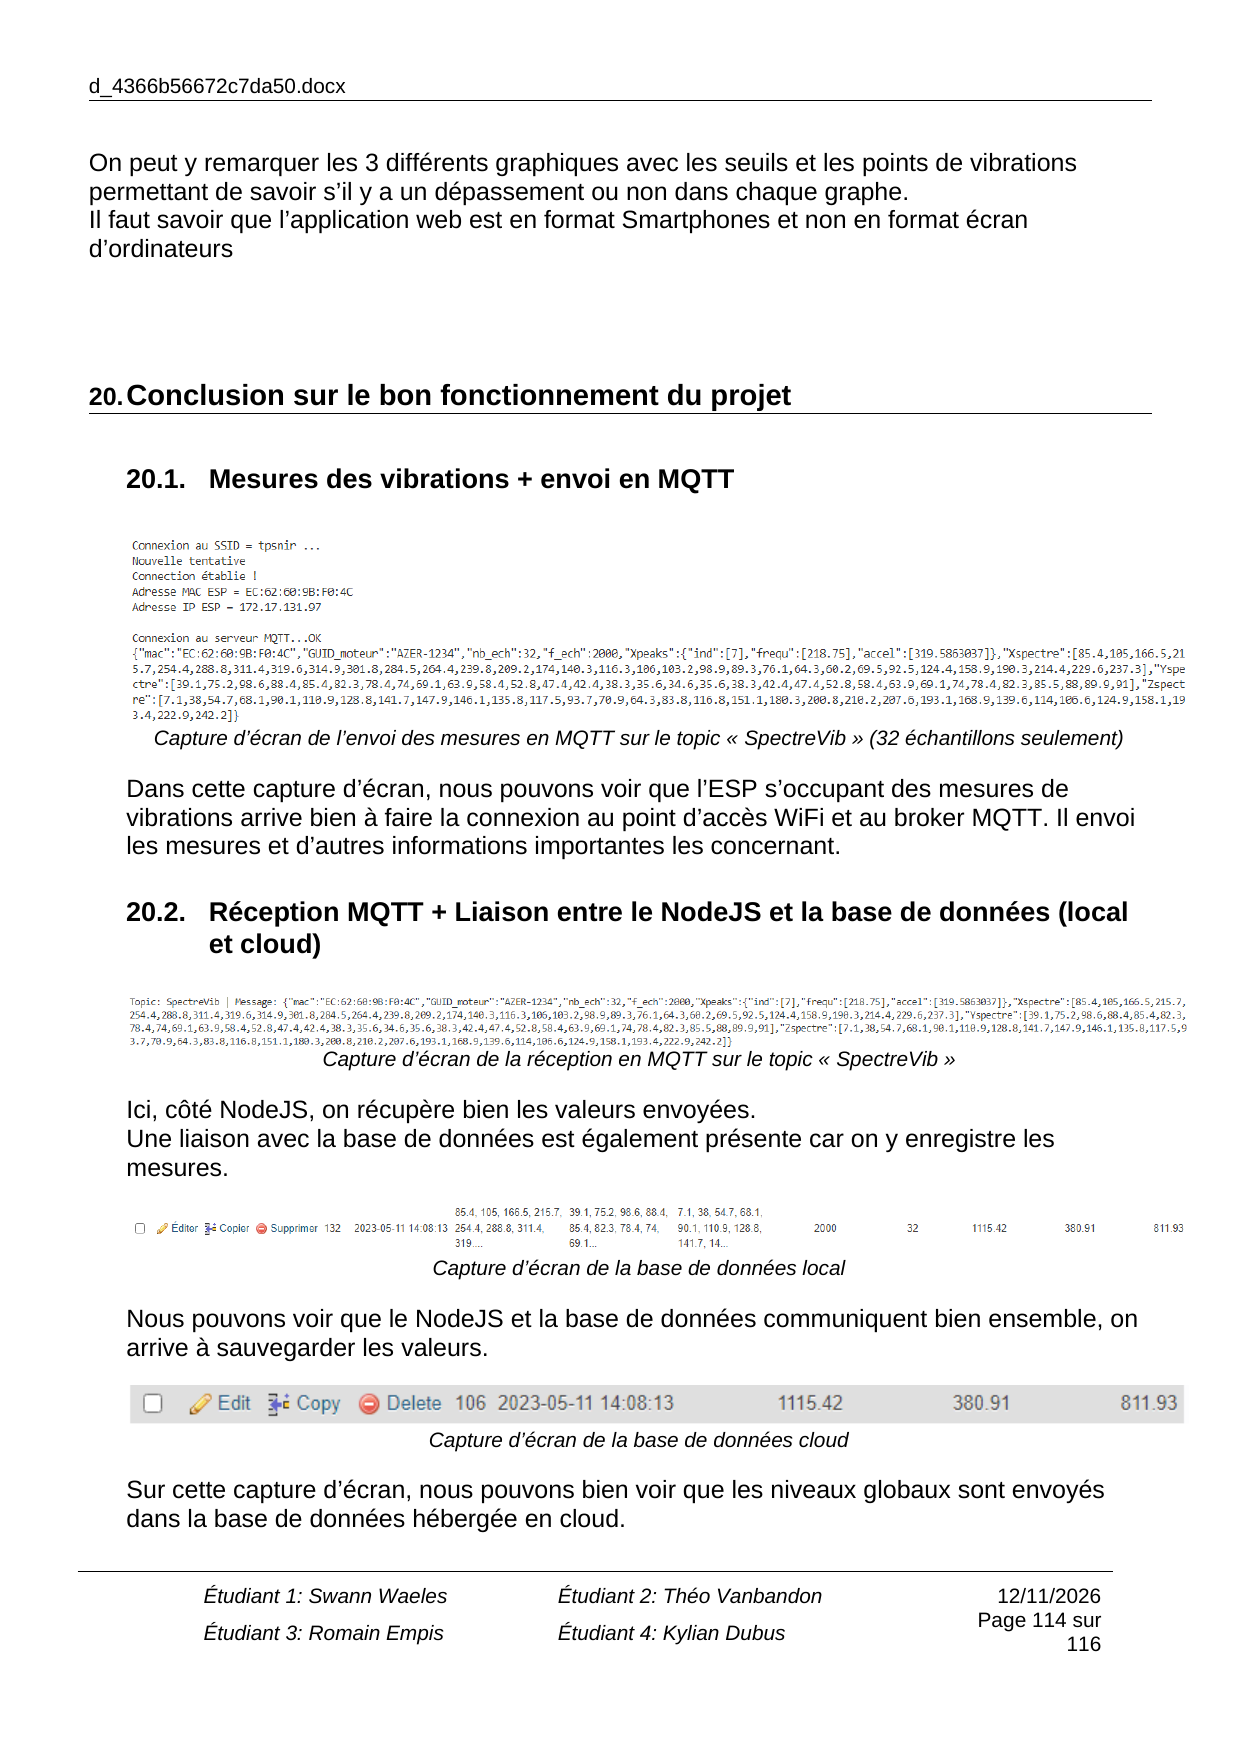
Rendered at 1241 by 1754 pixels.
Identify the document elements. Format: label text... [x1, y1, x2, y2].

text Capture d’écran de l’envoi des mesures en MQTT sur le topic « SpectreVib » (32 échantillons seulement) [126, 726, 1152, 750]
text On peut y remarquer les 3 différents graphiques avec les seuils et les points de vibrations permettant de savoir s’il y a un dépassement ou non dans chaque graphe. [89, 148, 1152, 205]
text Capture d’écran de la base de données cloud [126, 1428, 1152, 1451]
subtitle Réception MQTT + Liaison entre le NodeJS et la base de données (local et cloud) [126, 896, 1152, 959]
subtitle Conclusion sur le bon fonctionnement du projet [89, 378, 1152, 413]
text Ici, côté NodeJS, on récupère bien les valeurs envoyées. [126, 1095, 1152, 1124]
text Nous pouvons voir que le NodeJS et la base de données communiquent bien ensemble, on arrive à sauvegarder les valeurs. [126, 1304, 1152, 1361]
picture [126, 1205, 1189, 1256]
picture [126, 531, 1189, 726]
text Sur cette capture d’écran, nous pouvons bien voir que les niveaux globaux sont envoyés dans la base de données hébergée en cloud. [126, 1475, 1152, 1533]
text Capture d’écran de la réception en MQTT sur le topic « SpectreVib » [126, 1048, 1152, 1071]
text Une liaison avec la base de données est également présente car on y enregistre les mesures. [126, 1124, 1152, 1181]
picture [126, 995, 1189, 1048]
text Dans cette capture d’écran, nous pouvons voir que l’ESP s’occupant des mesures de vibrations arrive bien à faire la connexion au point d’accès WiFi et au broker MQTT. Il envoi les mesures et d’autres informations importantes les concernant. [126, 774, 1152, 860]
subtitle Mesures des vibrations + envoi en MQTT [126, 463, 1152, 494]
text Capture d’écran de la base de données local [126, 1256, 1152, 1280]
text Il faut savoir que l’application web est en format Smartphones et non en format écran d’ordinateurs [89, 205, 1152, 263]
picture [126, 1385, 1189, 1428]
